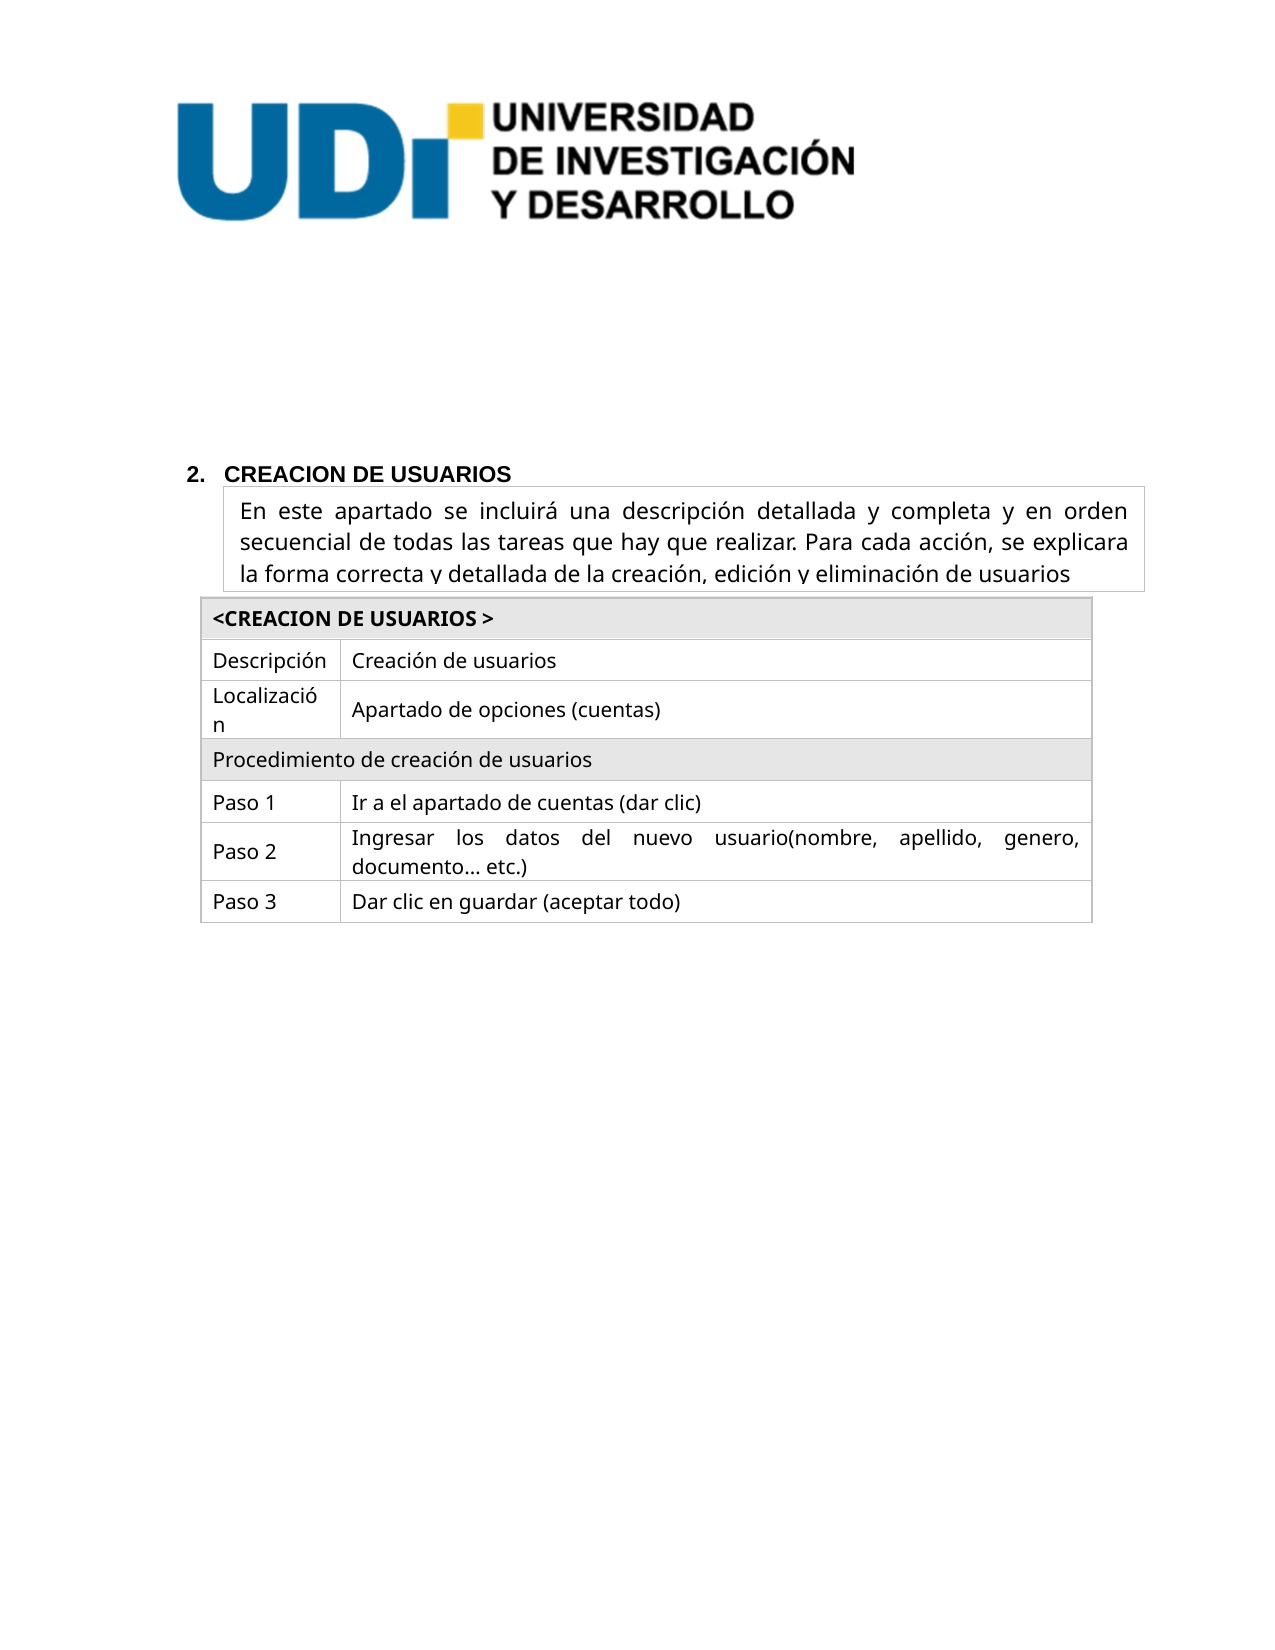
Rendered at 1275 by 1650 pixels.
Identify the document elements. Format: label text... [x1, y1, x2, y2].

table_cell Paso 2 [202, 823, 340, 880]
table_cell Descripción [202, 640, 340, 680]
picture [177, 73, 855, 250]
table_cell Dar clic en guardar (aceptar todo) [341, 881, 1091, 922]
table_cell Apartado de opciones (cuentas) [341, 681, 1091, 738]
table_cell Ingresar los datos del nuevo usuario(nombre, apellido, genero, documento… etc.) [341, 823, 1091, 880]
table_cell Paso 3 [202, 881, 340, 922]
table_cell Creación de usuarios [341, 640, 1091, 680]
table_cell Localización [202, 681, 340, 738]
table_cell Ir a el apartado de cuentas (dar clic) [341, 781, 1091, 822]
table_header <CREACION DE USUARIOS > [202, 599, 1091, 638]
table_cell Procedimiento de creación de usuarios [202, 739, 1091, 780]
table_cell Paso 1 [202, 781, 340, 822]
list CREACION DE USUARIOS [186, 461, 1098, 487]
